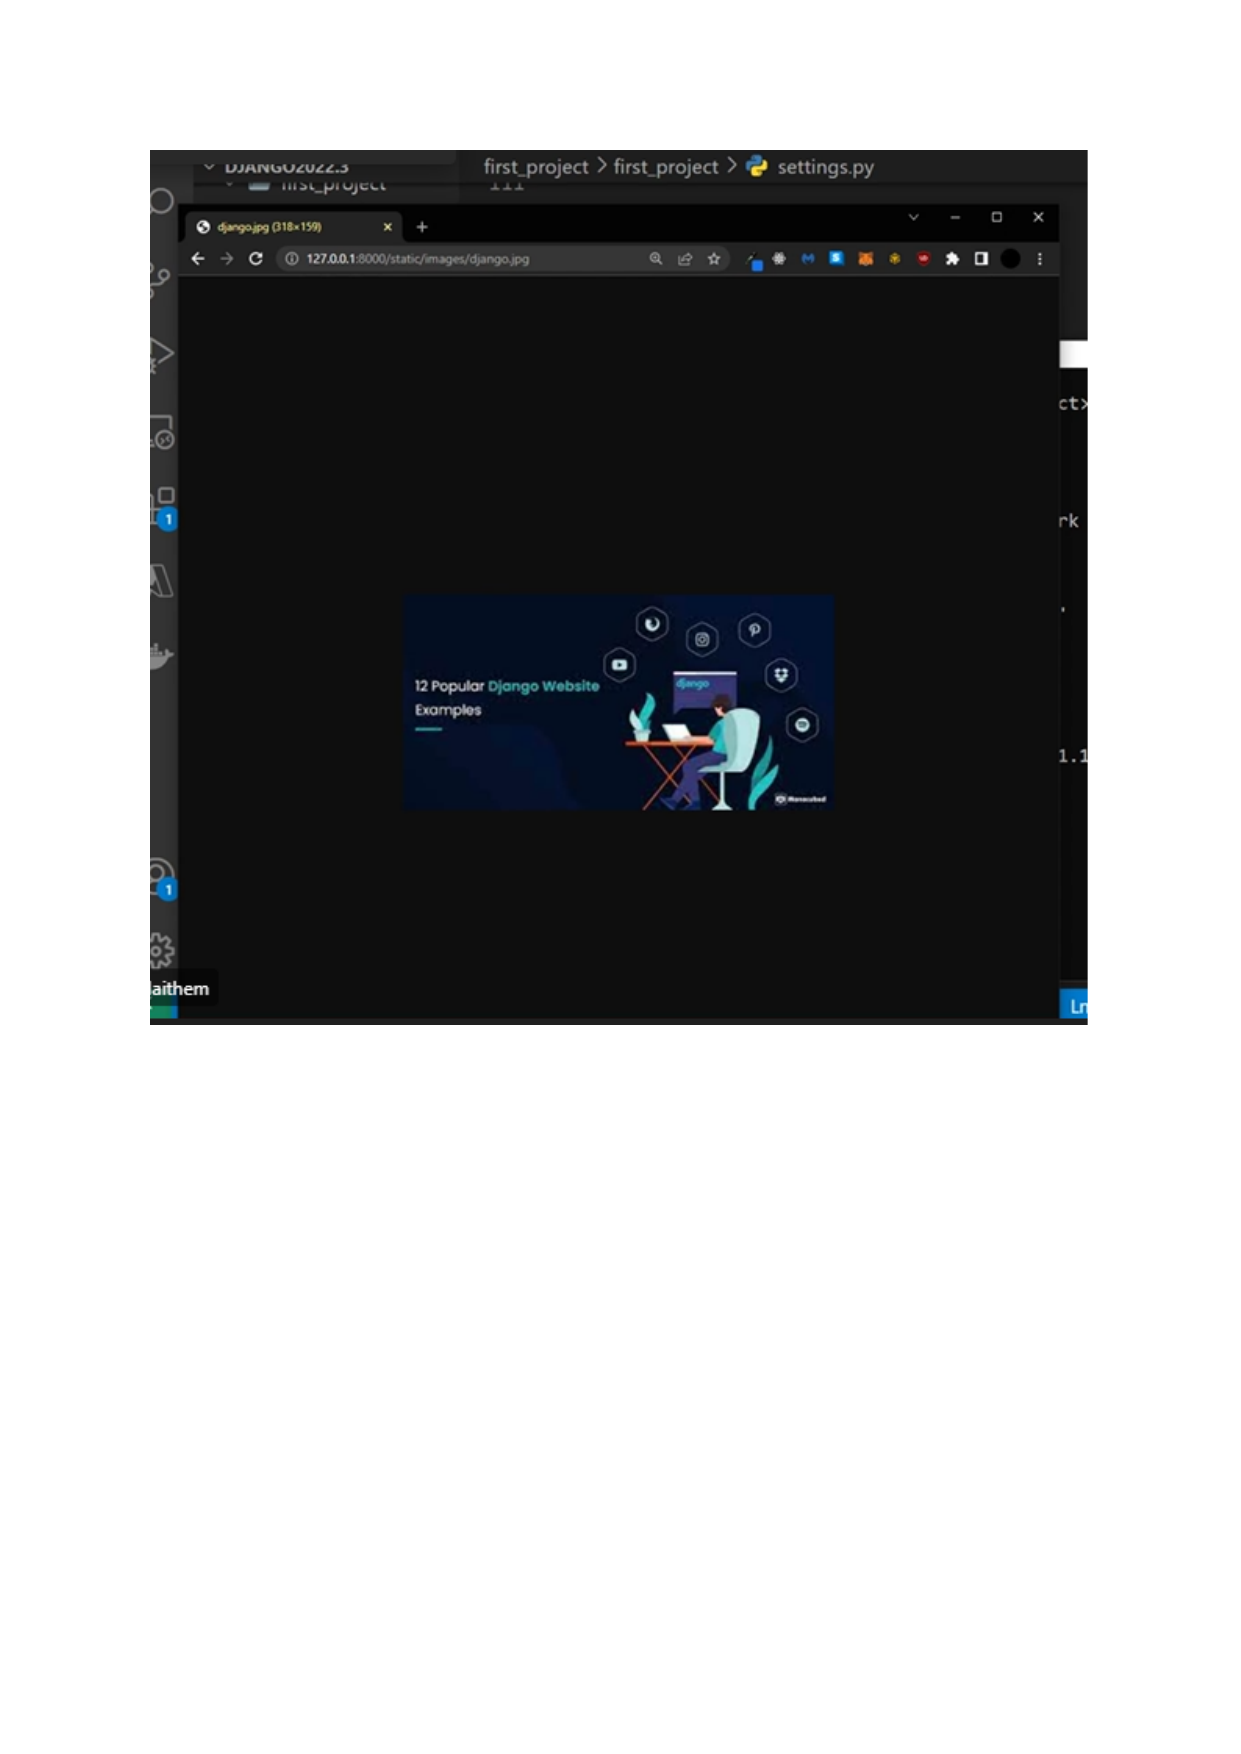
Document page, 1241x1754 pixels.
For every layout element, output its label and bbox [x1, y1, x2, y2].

picture [150, 150, 1088, 1025]
